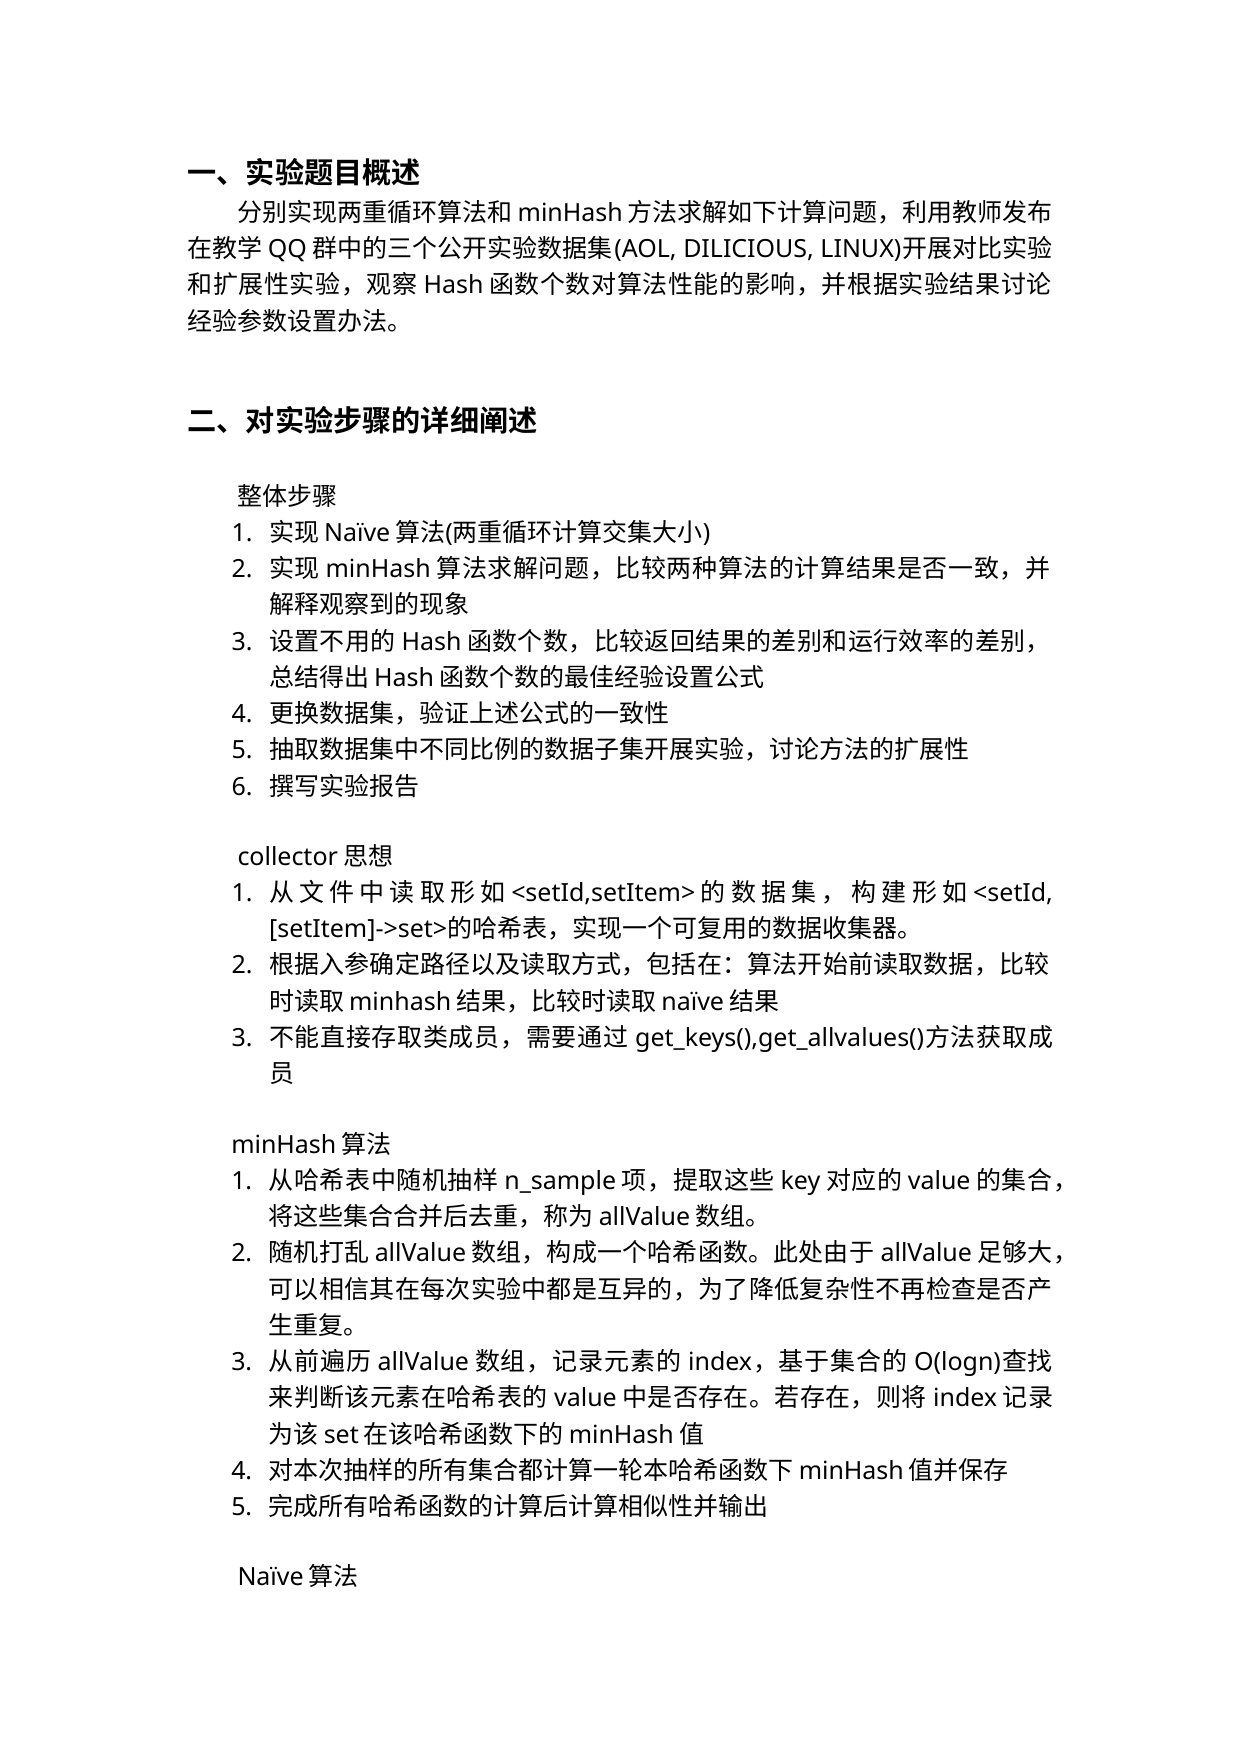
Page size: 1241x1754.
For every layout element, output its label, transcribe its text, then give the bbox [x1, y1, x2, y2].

text 二、对实验步骤的详细阐述 [187, 398, 1053, 440]
list 从前遍历allValue数组，记录元素的index，基于集合的O(logn)查找来判断该元素在哈希表的value中是否存在。若存在，则将index记录为该set在该哈希函数下的minHash值 [231, 1342, 1053, 1450]
list 设置不用的Hash函数个数，比较返回结果的差别和运行效率的差别，总结得出Hash函数个数的最佳经验设置公式 [231, 621, 1053, 693]
list 抽取数据集中不同比例的数据子集开展实验，讨论方法的扩展性 [231, 730, 1053, 766]
list 随机打乱allValue数组，构成一个哈希函数。此处由于allValue足够大，可以相信其在每次实验中都是互异的，为了降低复杂性不再检查是否产生重复。 [231, 1233, 1053, 1342]
list 根据入参确定路径以及读取方式，包括在：算法开始前读取数据，比较时读取minhash结果，比较时读取naïve结果 [231, 945, 1053, 1017]
list 实现minHash算法求解问题，比较两种算法的计算结果是否一致，并解释观察到的现象 [231, 548, 1053, 621]
text collector思想 [187, 836, 1053, 872]
list 撰写实验报告 [231, 766, 1053, 802]
text minHash算法 [231, 1124, 1053, 1160]
list 从哈希表中随机抽样n_sample项，提取这些key对应的value的集合，将这些集合合并后去重，称为allValue数组。 [231, 1160, 1053, 1233]
text 一、实验题目概述 [187, 150, 1053, 192]
list 更换数据集，验证上述公式的一致性 [231, 693, 1053, 730]
list 对本次抽样的所有集合都计算一轮本哈希函数下minHash值并保存 [231, 1450, 1053, 1487]
list 完成所有哈希函数的计算后计算相似性并输出 [231, 1487, 1053, 1523]
list 不能直接存取类成员，需要通过get_keys(),get_allvalues()方法获取成员 [231, 1017, 1053, 1090]
text 整体步骤 [187, 476, 1053, 512]
text Naïve算法 [187, 1557, 1053, 1593]
list 从文件中读取形如<setId,setItem>的数据集，构建形如<setId,[setItem]->set>的哈希表，实现一个可复用的数据收集器。 [231, 872, 1053, 945]
list 实现Naïve算法(两重循环计算交集大小) [231, 512, 1053, 548]
text 分别实现两重循环算法和minHash方法求解如下计算问题，利用教师发布在教学QQ群中的三个公开实验数据集(AOL, DILICIOUS, LINUX)开展对比实验和扩展性实验，观察Hash函数个数对算法性能的影响，并根据实验结果讨论经验参数设置办法。 [187, 192, 1053, 337]
